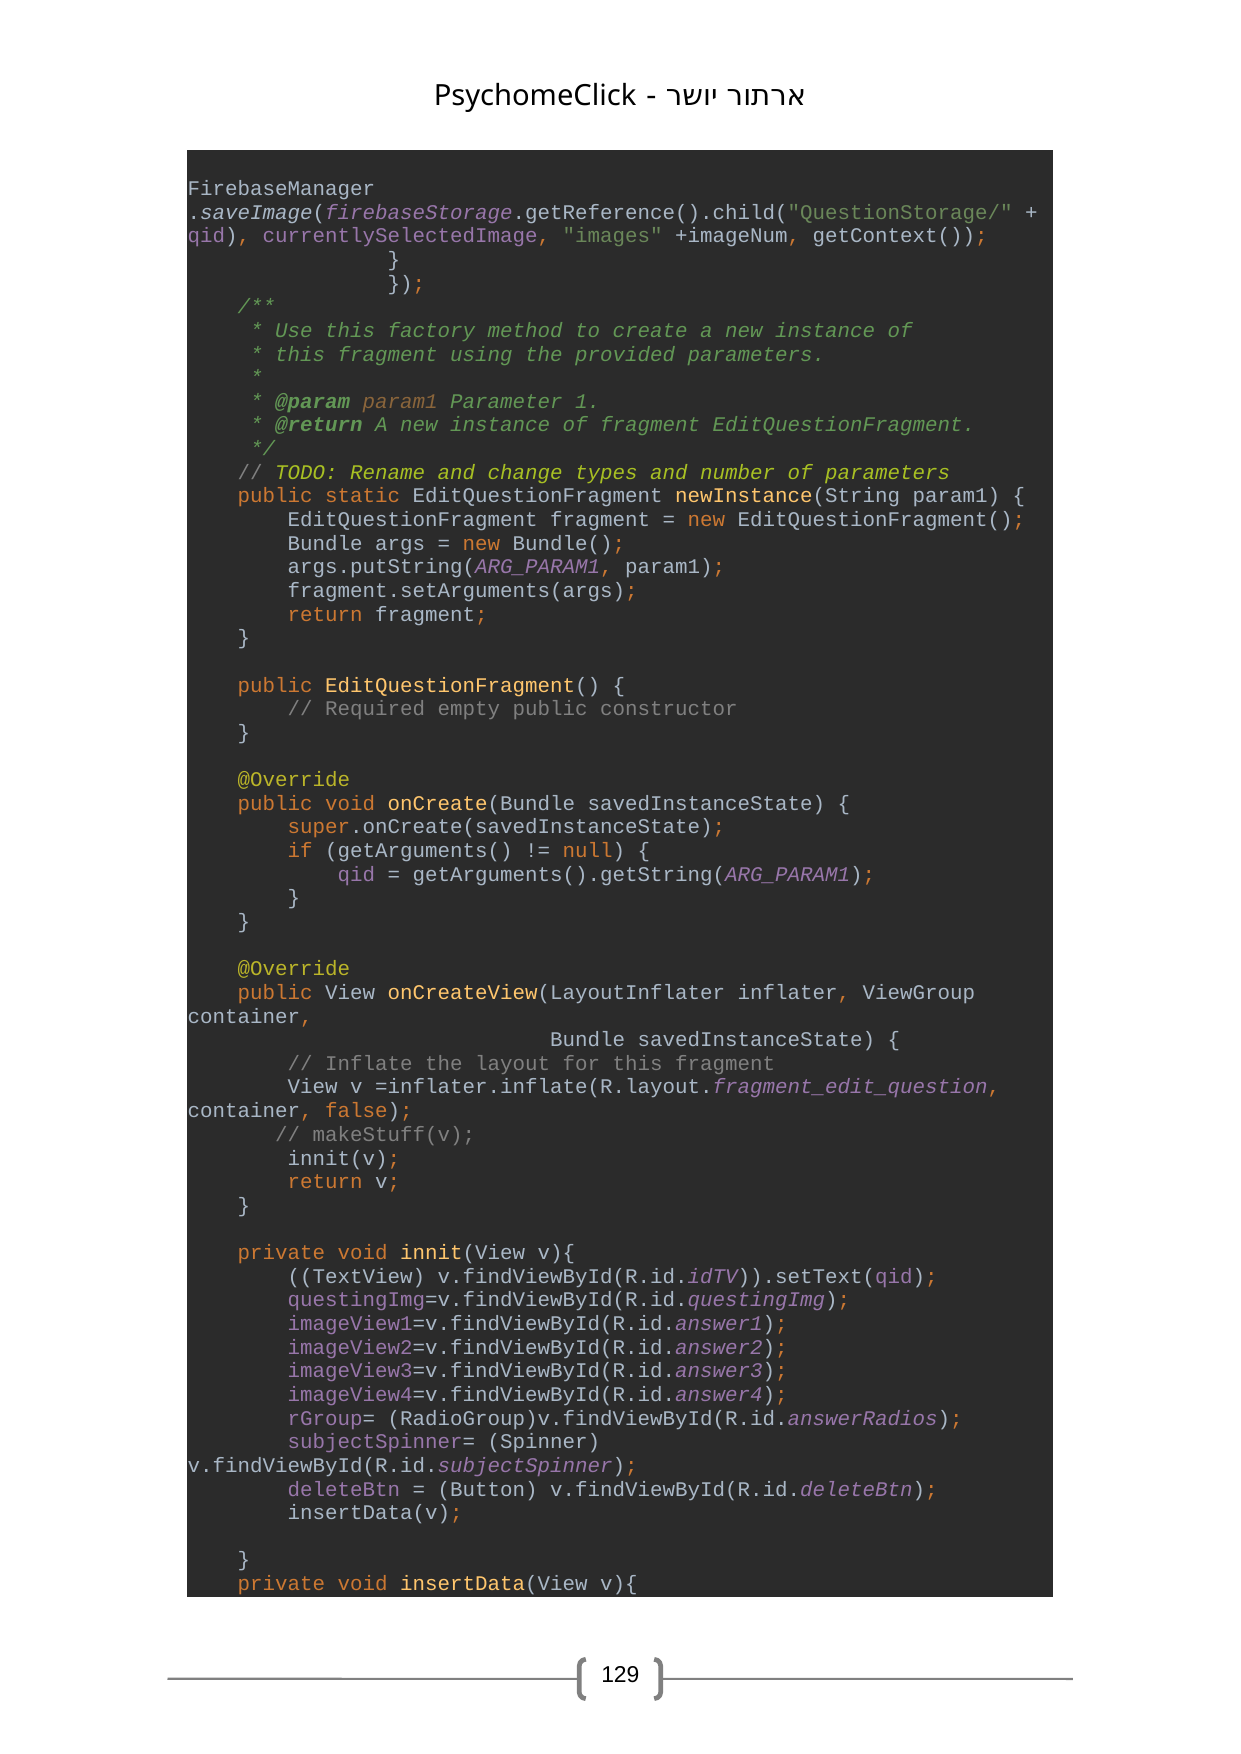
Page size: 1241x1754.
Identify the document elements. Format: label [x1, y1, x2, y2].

text [187, 150, 1053, 1597]
